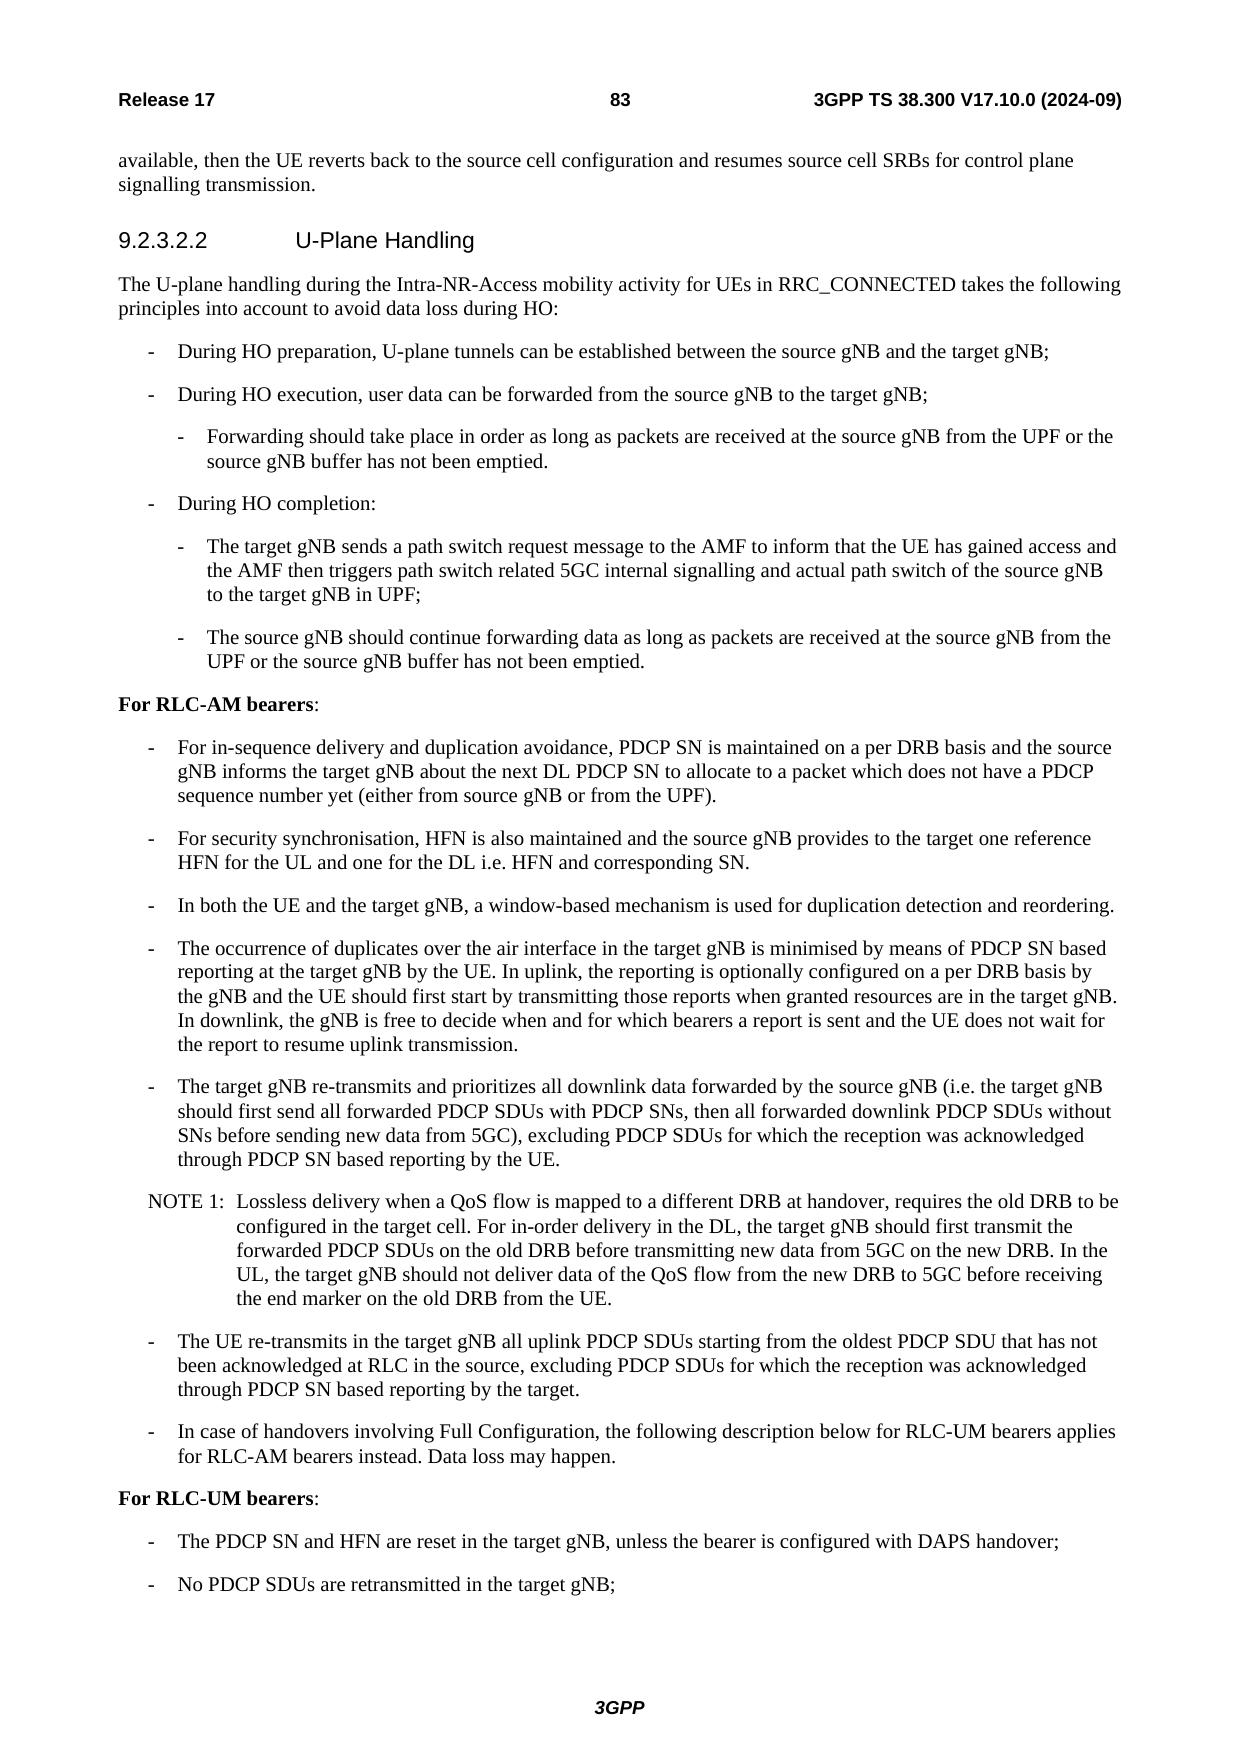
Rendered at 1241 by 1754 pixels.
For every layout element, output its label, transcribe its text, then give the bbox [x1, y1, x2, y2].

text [118, 147, 1122, 196]
text - Forwarding should take place in order as long as packets are received at the source gNB from the UPF or the source gNB buffer has not been emptied. [177, 424, 1122, 473]
text - During HO completion: [148, 491, 1122, 515]
text For RLC-UM bearers: [118, 1486, 1122, 1510]
text - In case of handovers involving Full Configuration, the following description below for RLC-UM bearers applies for RLC-AM bearers instead. Data loss may happen. [148, 1419, 1122, 1468]
text - During HO execution, user data can be forwarded from the source gNB to the target gNB; [148, 382, 1122, 406]
text - For in-sequence delivery and duplication avoidance, PDCP SN is maintained on a per DRB basis and the source gNB informs the target gNB about the next DL PDCP SN to allocate to a packet which does not have a PDCP sequence number yet (either from source gNB or from the UPF). [148, 735, 1122, 807]
text The U-plane handling during the Intra-NR-Access mobility activity for UEs in RRC_CONNECTED takes the following principles into account to avoid data loss during HO: [118, 272, 1122, 320]
text - The source gNB should continue forwarding data as long as packets are received at the source gNB from the UPF or the source gNB buffer has not been emptied. [177, 625, 1122, 673]
text - The UE re-transmits in the target gNB all uplink PDCP SDUs starting from the oldest PDCP SDU that has not been acknowledged at RLC in the source, excluding PDCP SDUs for which the reception was acknowledged through PDCP SN based reporting by the target. [148, 1328, 1122, 1401]
text - During HO preparation, U-plane tunnels can be established between the source gNB and the target gNB; [148, 339, 1122, 363]
text NOTE 1: Lossless delivery when a QoS flow is mapped to a different DRB at handover, requires the old DRB to be configured in the target cell. For in-order delivery in the DL, the target gNB should first transmit the forwarded PDCP SDUs on the old DRB before transmitting new data from 5GC on the new DRB. In the UL, the target gNB should not deliver data of the QoS flow from the new DRB to 5GC before receiving the end marker on the old DRB from the UE. [148, 1189, 1122, 1310]
text - The target gNB re-transmits and prioritizes all downlink data forwarded by the source gNB (i.e. the target gNB should first send all forwarded PDCP SDUs with PDCP SNs, then all forwarded downlink PDCP SDUs without SNs before sending new data from 5GC), excluding PDCP SDUs for which the reception was acknowledged through PDCP SN based reporting by the UE. [148, 1074, 1122, 1171]
text - In both the UE and the target gNB, a window-based mechanism is used for duplication detection and reordering. [148, 893, 1122, 917]
text For RLC-AM bearers: [118, 692, 1122, 716]
subtitle 9.2.3.2.2 U-Plane Handling [118, 227, 1122, 253]
text - For security synchronisation, HFN is also maintained and the source gNB provides to the target one reference HFN for the UL and one for the DL i.e. HFN and corresponding SN. [148, 826, 1122, 874]
text - No PDCP SDUs are retransmitted in the target gNB; [148, 1572, 1122, 1596]
text - The occurrence of duplicates over the air interface in the target gNB is minimised by means of PDCP SN based reporting at the target gNB by the UE. In uplink, the reporting is optionally configured on a per DRB basis by the gNB and the UE should first start by transmitting those reports when granted resources are in the target gNB. In downlink, the gNB is free to decide when and for which bearers a report is sent and the UE does not wait for the report to resume uplink transmission. [148, 935, 1122, 1056]
text - The target gNB sends a path switch request message to the AMF to inform that the UE has gained access and the AMF then triggers path switch related 5GC internal signalling and actual path switch of the source gNB to the target gNB in UPF; [177, 534, 1122, 606]
text - The PDCP SN and HFN are reset in the target gNB, unless the bearer is configured with DAPS handover; [148, 1529, 1122, 1553]
